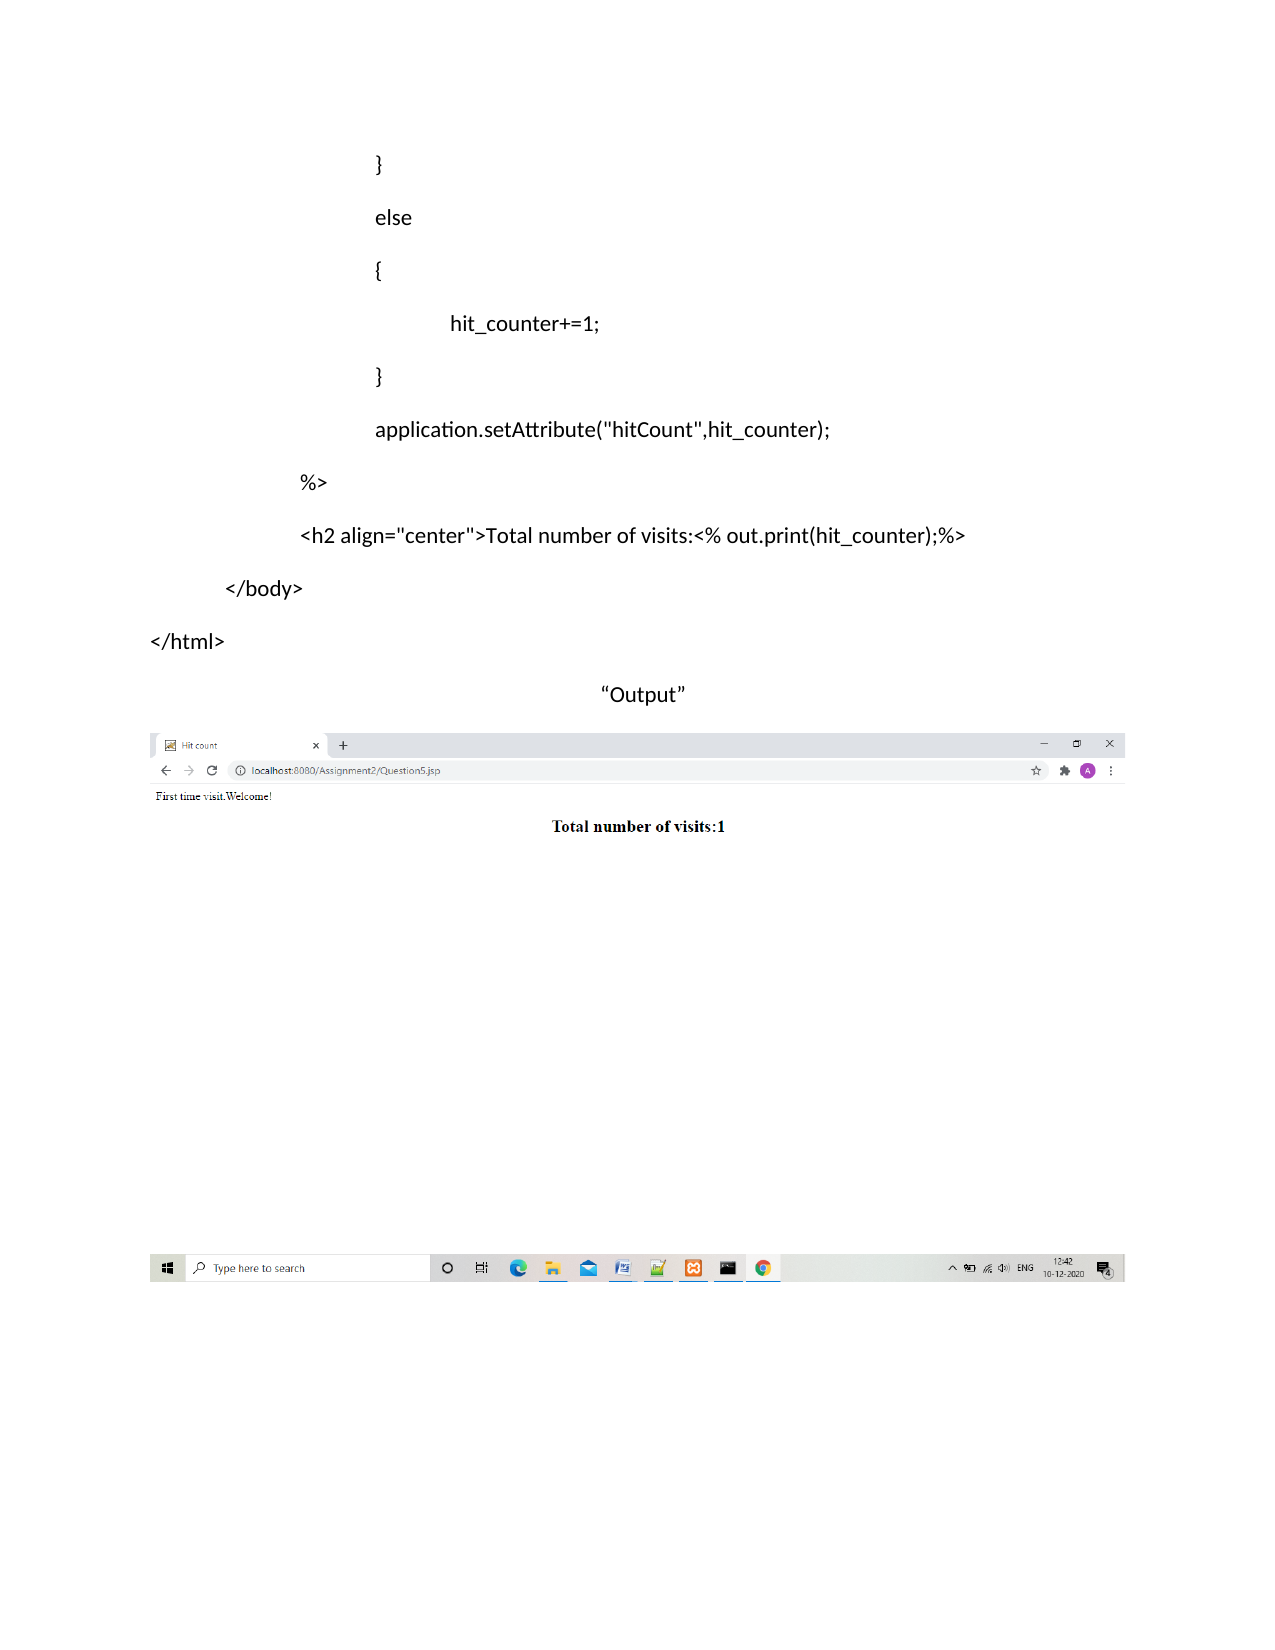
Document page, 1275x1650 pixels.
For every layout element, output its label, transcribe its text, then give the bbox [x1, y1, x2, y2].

text <h2 align="center">Total number of visits:<% out.print(hit_counter);%> [150, 521, 1125, 549]
text } [150, 362, 1125, 390]
text else [150, 203, 1125, 231]
text “Output” [150, 680, 1125, 708]
text } [150, 150, 1125, 178]
text %> [150, 468, 1125, 496]
text </html> [150, 627, 1125, 655]
text application.setAttribute("hitCount",hit_counter); [150, 415, 1125, 443]
text { [150, 256, 1125, 284]
picture [150, 733, 1125, 1282]
text </body> [150, 574, 1125, 602]
text hit_counter+=1; [150, 309, 1125, 337]
